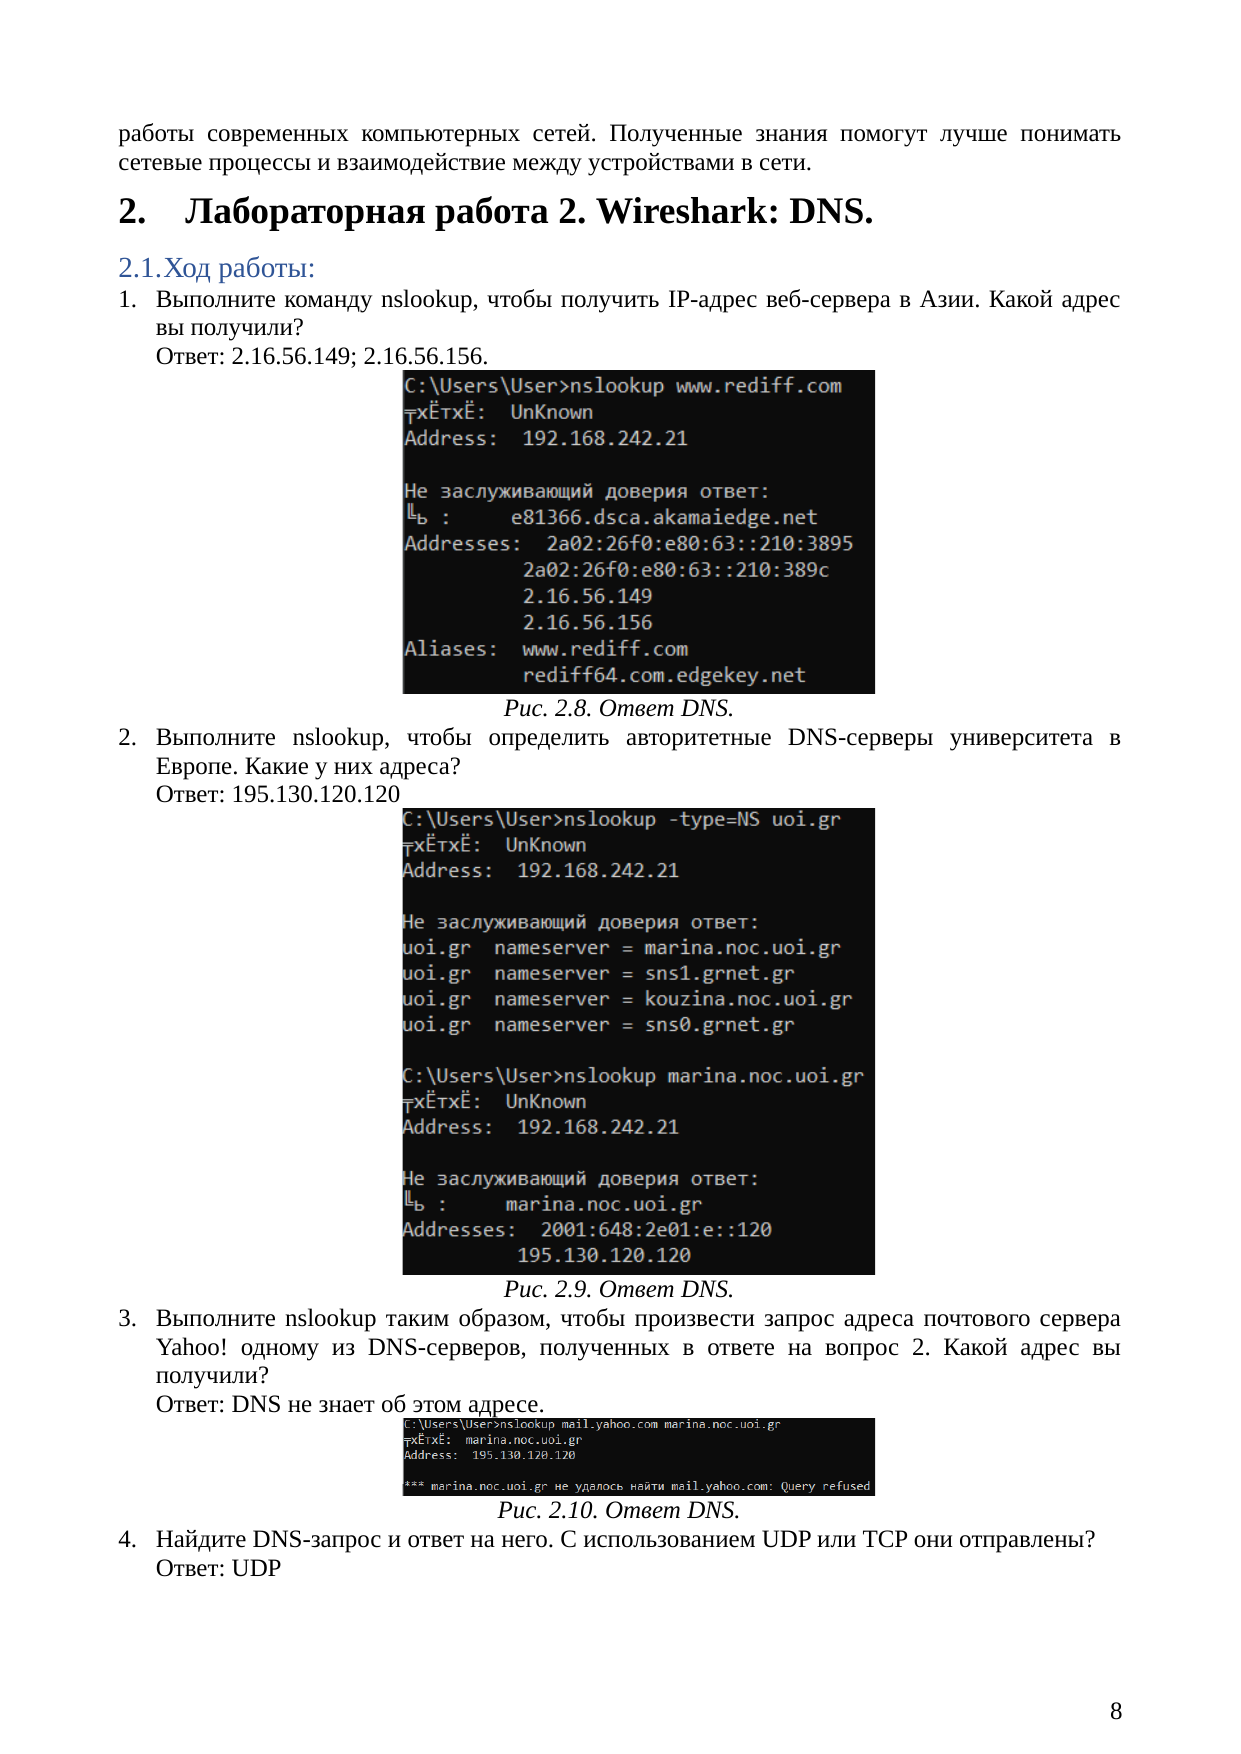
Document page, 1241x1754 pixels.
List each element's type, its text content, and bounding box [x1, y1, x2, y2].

text Ответ: UDP [156, 1553, 1122, 1582]
picture [402, 808, 876, 1275]
picture [402, 370, 876, 694]
list Выполните nslookup таким образом, чтобы произвести запрос адреса почтового сервера Yahoo! одному из DNS-серверов, полученных в ответе на вопрос 2. Какой адрес вы получили? [118, 1303, 1122, 1389]
list Найдите DNS-запрос и ответ на него. С использованием UDP или TCP они отправлены? [118, 1524, 1122, 1553]
picture [402, 1418, 876, 1496]
subtitle Ход работы: [118, 250, 1122, 284]
list Выполните команду nslookup, чтобы получить IP-адрес веб-сервера в Азии. Какой адрес вы получили? [118, 284, 1122, 341]
subtitle Лабораторная работа 2. Wireshark: DNS. [118, 188, 1122, 231]
text Ответ: 2.16.56.149; 2.16.56.156. [156, 341, 1122, 370]
text Ответ: DNS не знает об этом адресе. [156, 1389, 1122, 1418]
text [118, 118, 1122, 176]
list Выполните nslookup, чтобы определить авторитетные DNS-серверы университета в Европе. Какие у них адреса? [118, 722, 1122, 779]
text Ответ: 195.130.120.120 [156, 779, 1122, 808]
